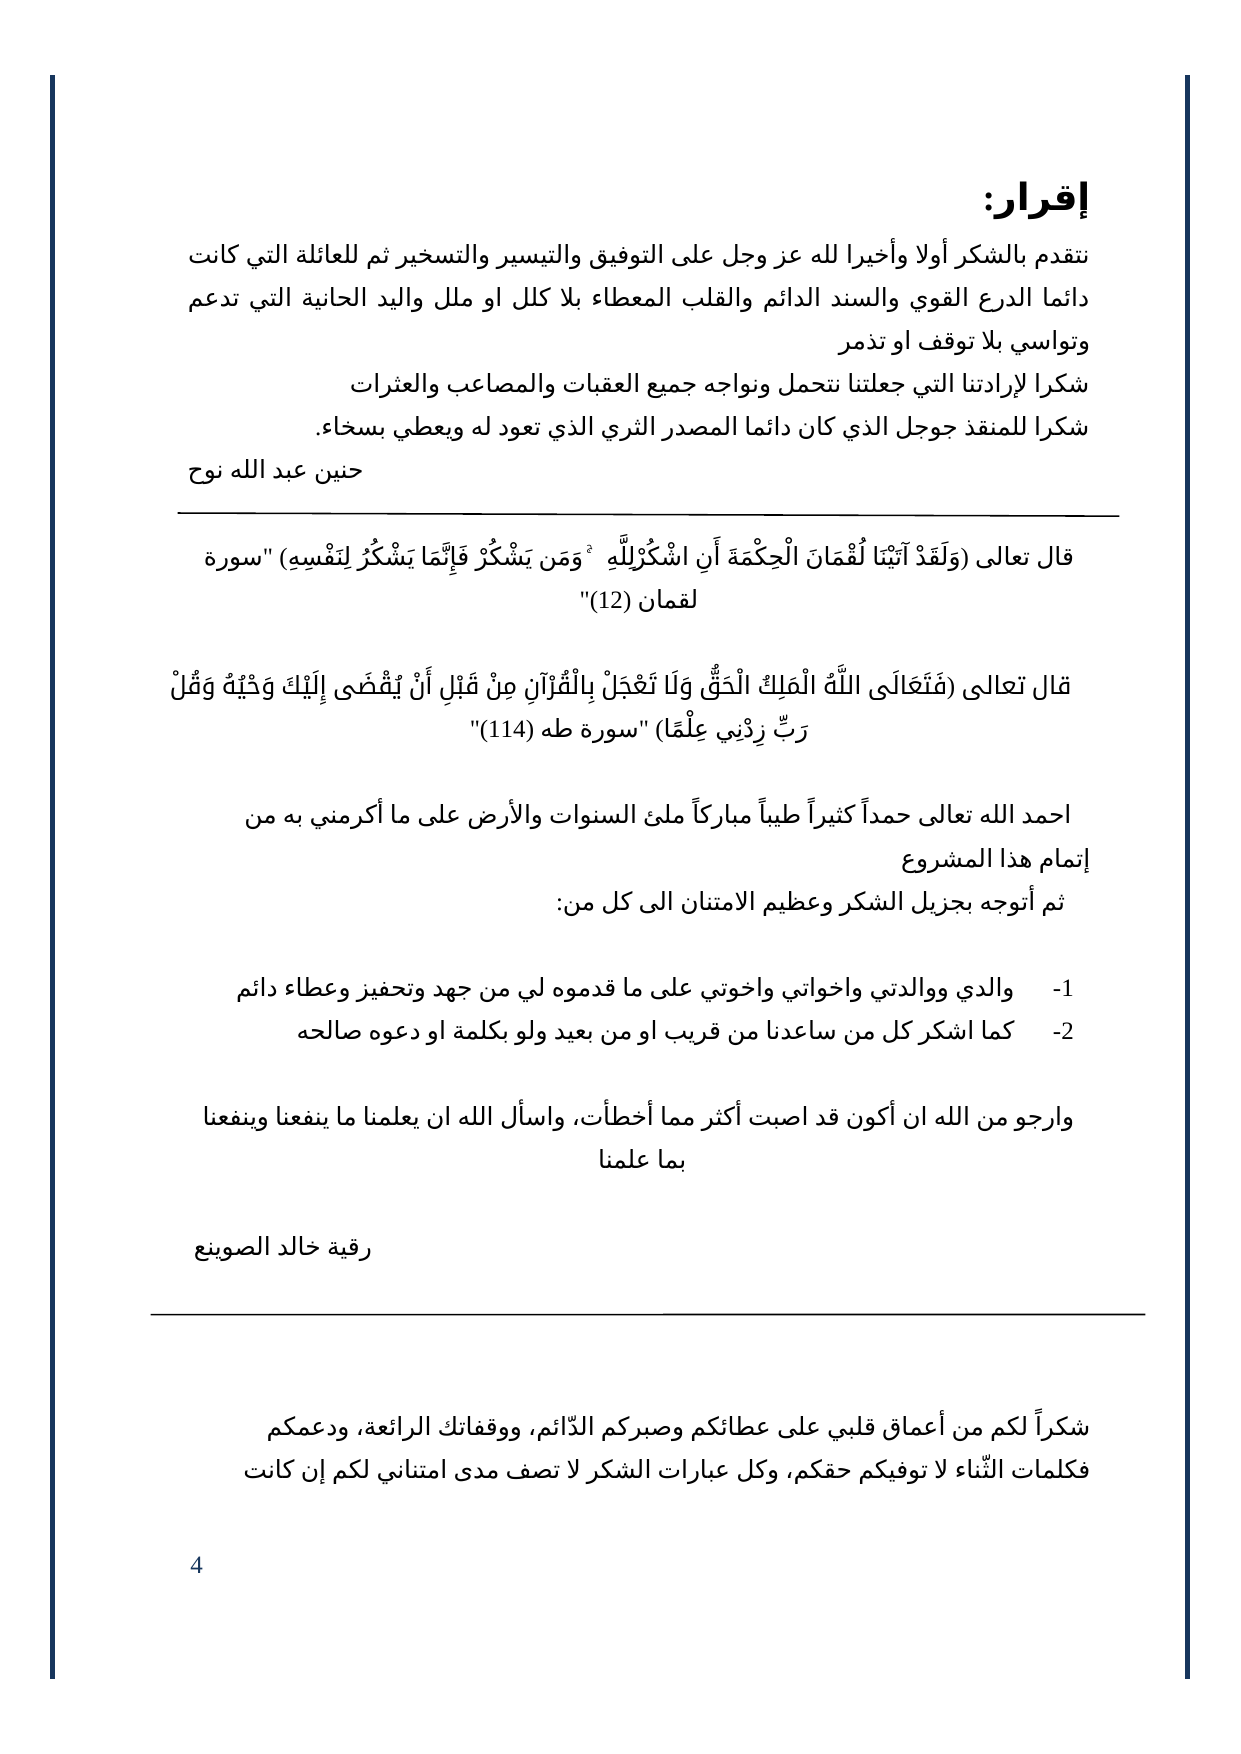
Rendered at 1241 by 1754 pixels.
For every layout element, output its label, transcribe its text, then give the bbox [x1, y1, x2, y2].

text شكرا لإرادتنا التي جعلتنا نتحمل ونواجه جميع العقبات والمصاعب والعثرات [187, 369, 1090, 398]
text قال تعالى (فَتَعَالَى اللَّهُ الْمَلِكُ الْحَقُّ وَلَا تَعْجَلْ بِالْقُرْآنِ مِنْ قَبْلِ أَنْ يُقْضَى إِلَيْكَ وَحْيُهُ وَقُلْ رَبِّ زِدْنِي عِلْمًا) "سورة طه (114)" [187, 671, 1090, 743]
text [187, 1412, 1090, 1483]
text قال تعالى (وَلَقَدْ آتَيْنَا لُقْمَانَ الْحِكْمَةَ أَنِ اشْكُرْ لِلَّهِ ۚ وَمَن يَشْكُرْ فَإِنَّمَا يَشْكُرُ لِنَفْسِهِ) "سورة لقمان (12)" [187, 542, 1090, 614]
text ثم أتوجه بجزيل الشكر وعظيم الامتنان الى كل من: [187, 887, 1090, 916]
text وارجو من الله ان أكون قد اصبت أكثر مما أخطأت، واسأل الله ان يعلمنا ما ينفعنا وينفعنا بما علمنا [187, 1102, 1090, 1174]
list والدي ووالدتي واخواتي واخوتي على ما قدموه لي من جهد وتحفيز وعطاء دائم [187, 973, 1053, 1002]
text شكرا للمنقذ جوجل الذي كان دائما المصدر الثري الذي تعود له ويعطي بسخاء. [187, 412, 1090, 441]
text رقية خالد الصوينع [187, 1232, 1090, 1261]
text نتقدم بالشكر أولا وأخيرا لله عز وجل على التوفيق والتيسير والتسخير ثم للعائلة التي كانت دائما الدرع القوي والسند الدائم والقلب المعطاء بلا كلل او ملل واليد الحانية التي تدعم وتواسي بلا توقف او تذمر [187, 240, 1090, 355]
list كما اشكر كل من ساعدنا من قريب او من بعيد ولو بكلمة او دعوه صالحه [187, 1016, 1053, 1045]
text حنين عبد الله نوح [187, 456, 1090, 484]
subtitle إقرار: [187, 175, 1090, 218]
text احمد الله تعالى حمداً كثيراً طيباً مباركاً ملئ السنوات والأرض على ما أكرمني به من إتمام هذا المشروع [187, 801, 1090, 872]
